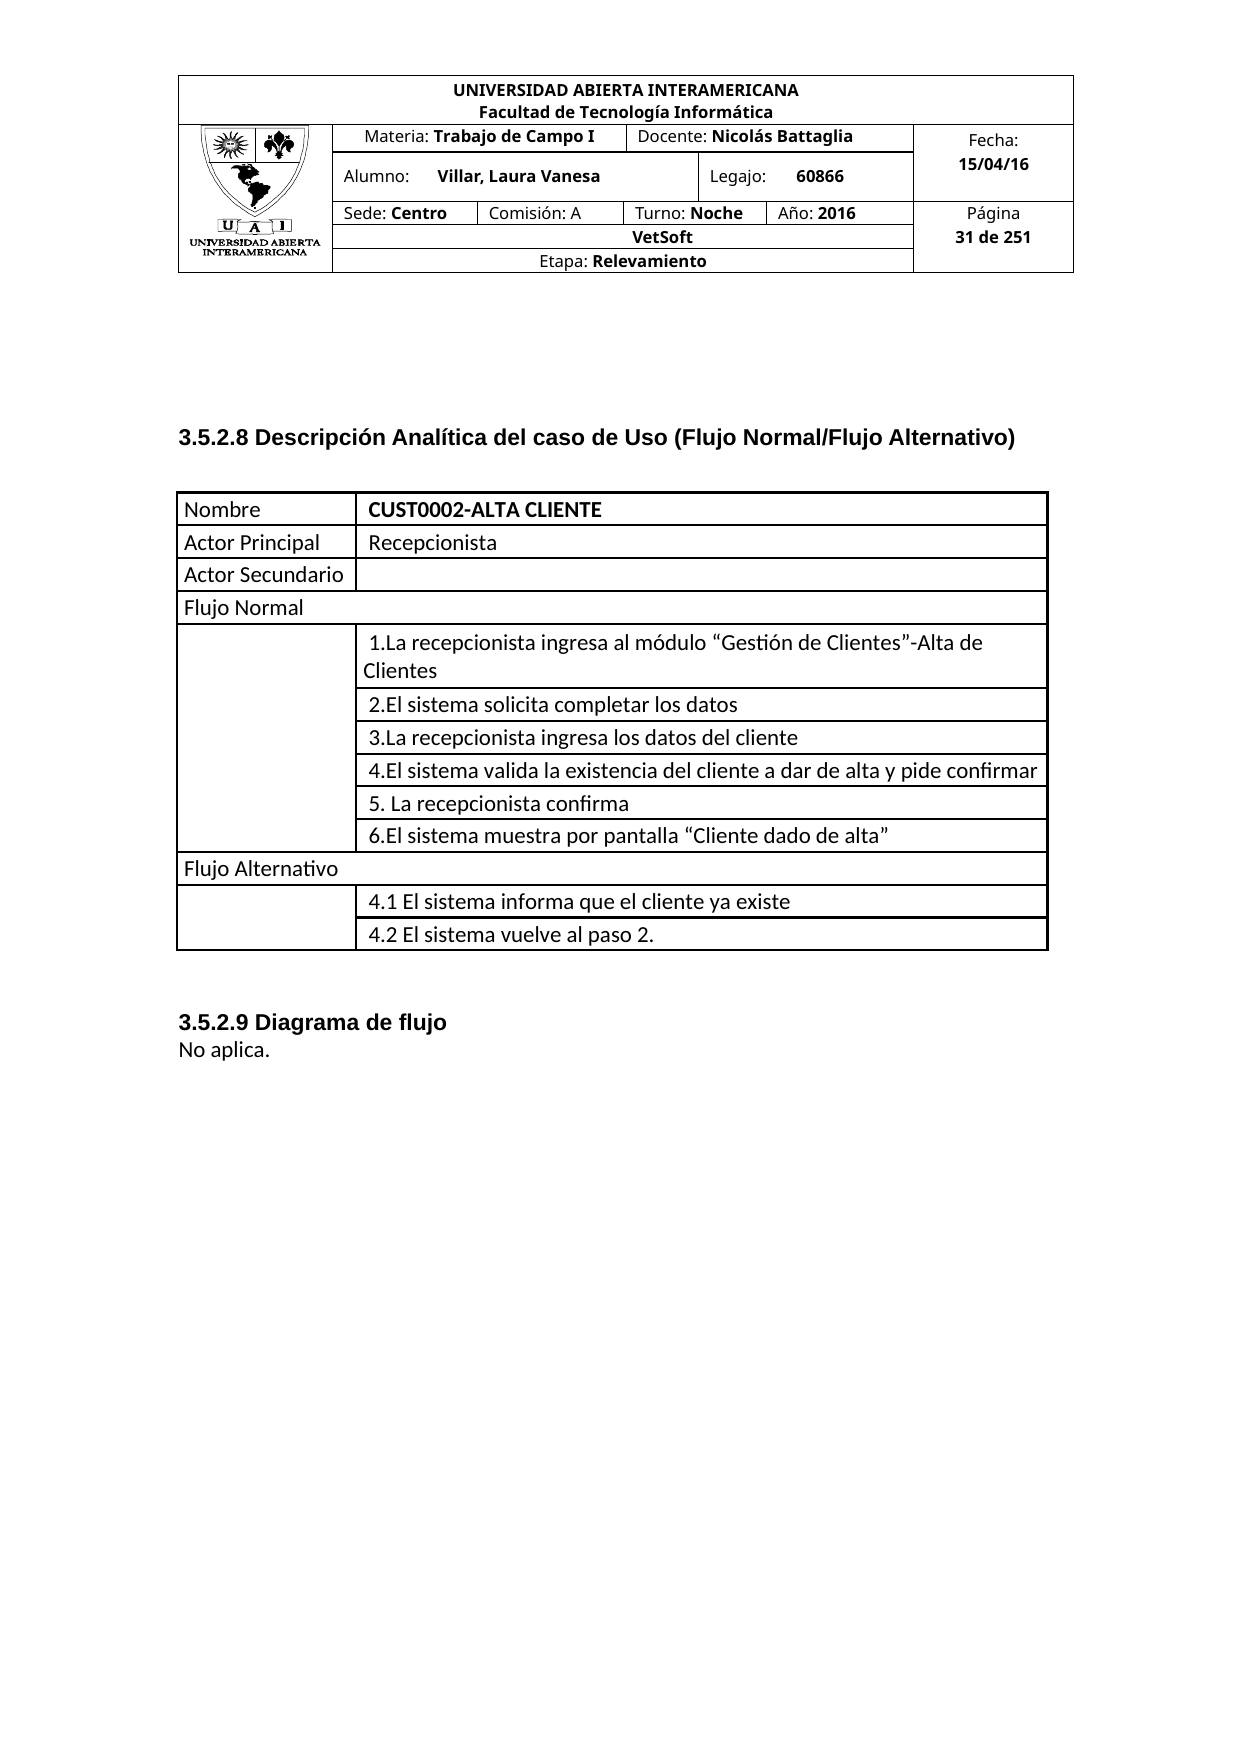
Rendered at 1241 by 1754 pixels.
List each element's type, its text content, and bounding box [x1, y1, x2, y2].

table_header CUST0002-ALTA CLIENTE [357, 494, 1046, 524]
subtitle 3.5.2.8 Descripción Analítica del caso de Uso (Flujo Normal/Flujo Alternativo) [178, 424, 1062, 450]
table_cell 4.2 El sistema vuelve al paso 2. [357, 919, 1046, 949]
table_cell 5. La recepcionista confirma [357, 787, 1046, 818]
table_cell [357, 559, 1046, 590]
table_cell 6.El sistema muestra por pantalla “Cliente dado de alta” [357, 820, 1046, 851]
table_cell [178, 625, 355, 851]
table_cell 3.La recepcionista ingresa los datos del cliente [357, 722, 1046, 752]
table_cell Actor Principal [178, 526, 355, 557]
table_cell Flujo Normal [178, 592, 1046, 623]
table_cell [178, 886, 355, 949]
table_cell Flujo Alternativo [178, 853, 1046, 884]
table_cell 1.La recepcionista ingresa al módulo “Gestión de Clientes”-Alta de Clientes [357, 625, 1046, 687]
subtitle 3.5.2.9 Diagrama de flujo [178, 1009, 1062, 1035]
table_cell 4.1 El sistema informa que el cliente ya existe [357, 886, 1046, 916]
table_cell Recepcionista [357, 526, 1046, 557]
table_cell 2.El sistema solicita completar los datos [357, 689, 1046, 719]
table_cell 4.El sistema valida la existencia del cliente a dar de alta y pide confirmar [357, 755, 1046, 785]
table_header Nombre [178, 494, 355, 524]
table_cell Actor Secundario [178, 559, 355, 590]
text No aplica. [178, 1035, 1062, 1063]
